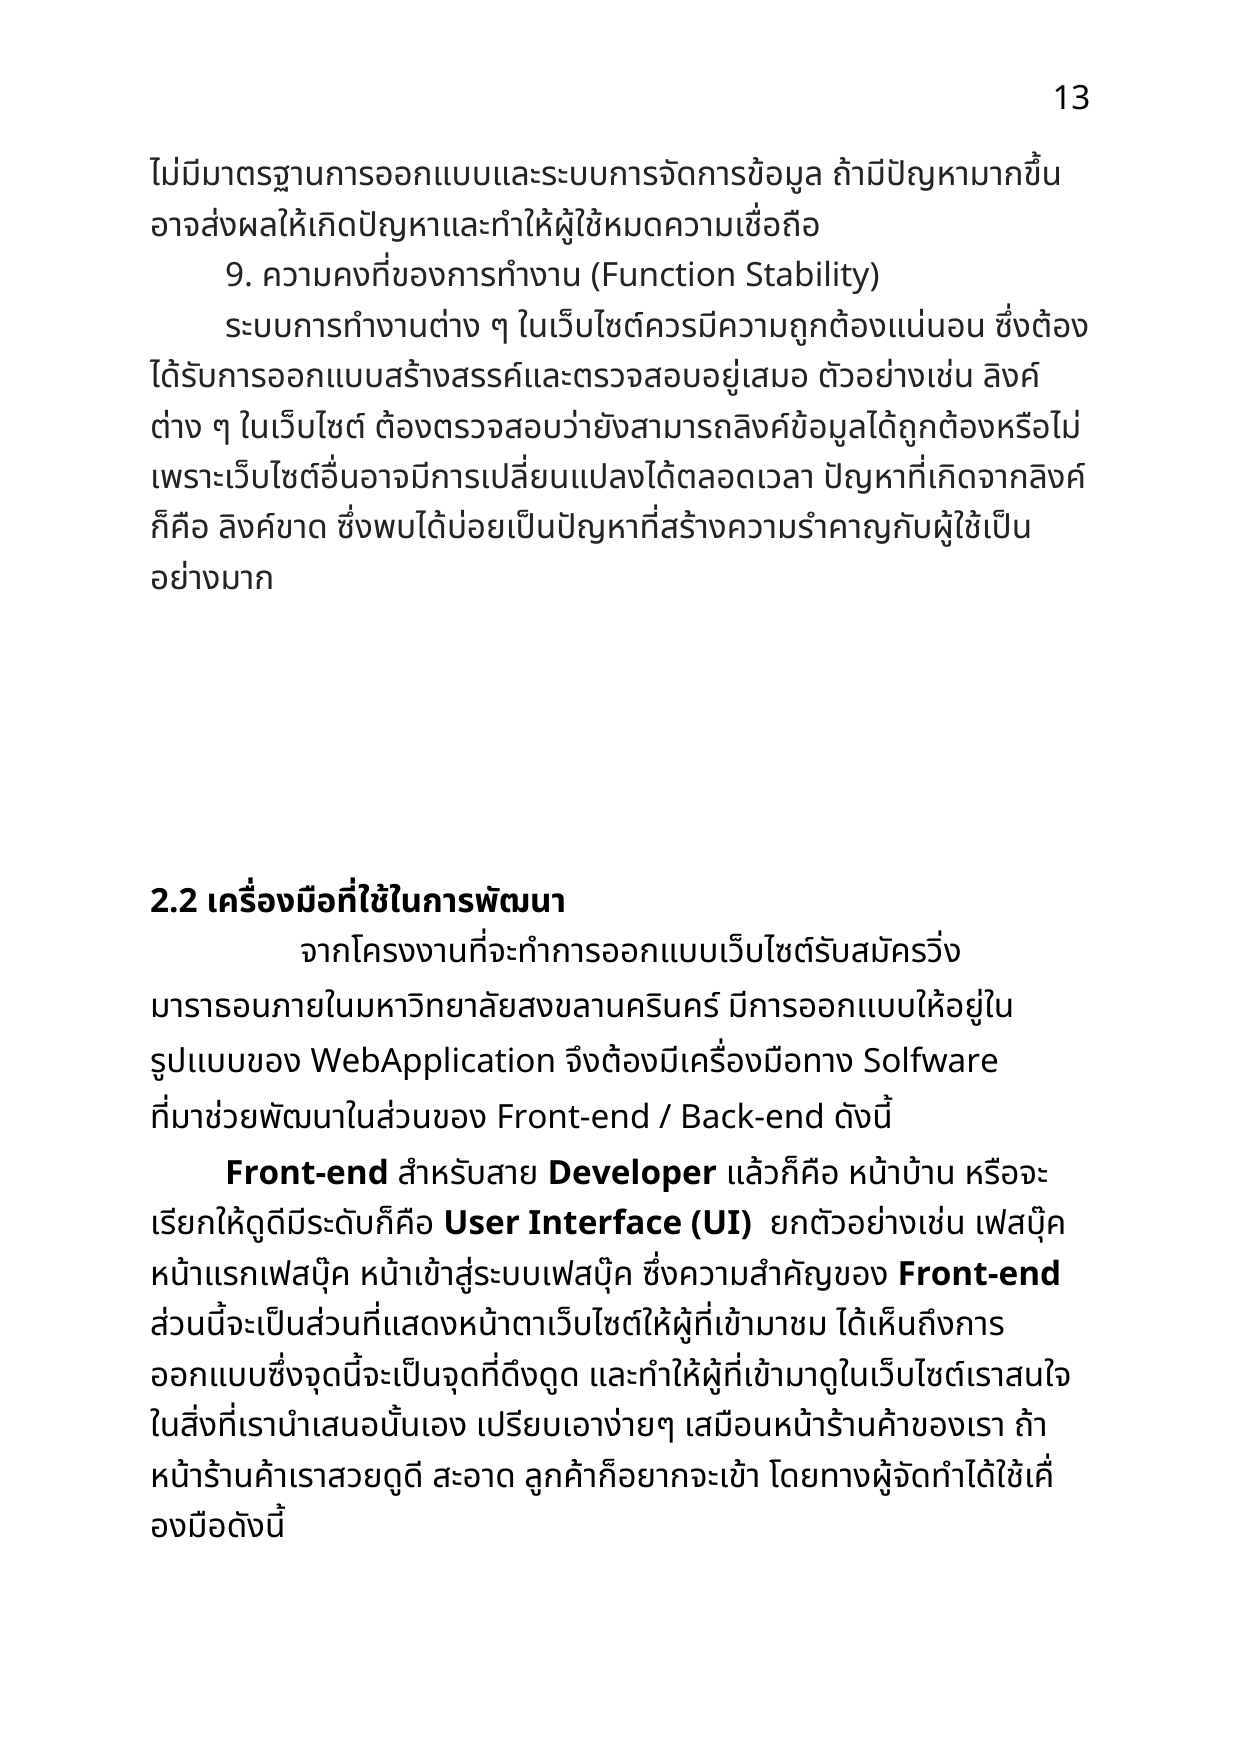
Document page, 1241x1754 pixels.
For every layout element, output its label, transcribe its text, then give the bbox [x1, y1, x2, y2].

text 2.2 เครื่องมือที่ใช้ในการพัฒนา [150, 877, 1090, 927]
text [150, 150, 1090, 251]
text จากโครงงานที่จะทำการออกแบบเว็บไซต์รับสมัครวิ่งมาราธอนภายในมหาวิทยาลัยสงขลานครินคร์ มีการออกเเบบให้อยู่ในรูปเเบบของ WebApplication จึงต้องมีเครื่องมือทาง Solfware ที่มาช่วยพัฒนาในส่วนของ Front-end / Back-end ดังนี้ [150, 927, 1038, 1143]
text ระบบการทำงานต่าง ๆ ในเว็บไซต์ควรมีความถูกต้องแน่นอน ซึ่งต้องได้รับการออกแบบสร้างสรรค์และตรวจสอบอยู่เสมอ ตัวอย่างเช่น ลิงค์ต่าง ๆ ในเว็บไซต์ ต้องตรวจสอบว่ายังสามารถลิงค์ข้อมูลได้ถูกต้องหรือไม่ เพราะเว็บไซต์อื่นอาจมีการเปลี่ยนแปลงได้ตลอดเวลา ปัญหาที่เกิดจากลิงค์ ก็คือ ลิงค์ขาด ซึ่งพบได้บ่อยเป็นปัญหาที่สร้างความรำคาญกับผู้ใช้เป็นอย่างมาก [150, 302, 1090, 604]
text 9. ความคงที่ของการทำงาน (Function Stability) [150, 251, 1090, 302]
text Front-end สำหรับสาย Developer แล้วก็คือ หน้าบ้าน หรือจะเรียกให้ดูดีมีระดับก็คือ User Interface (UI) ยกตัวอย่างเช่น เฟสบุ๊ค หน้าแรกเฟสบุ๊ค หน้าเข้าสู่ระบบเฟสบุ๊ค ซึ่งความสำคัญของ Front-end ส่วนนี้จะเป็นส่วนที่แสดงหน้าตาเว็บไซต์ให้ผู้ที่เข้ามาชม ได้เห็นถึงการออกแบบซึ่งจุดนี้จะเป็นจุดที่ดึงดูด และทำให้ผู้ที่เข้ามาดูในเว็บไซต์เราสนใจในสิ่งที่เรานำเสนอนั้นเอง เปรียบเอาง่ายๆ เสมือนหน้าร้านค้าของเรา ถ้าหน้าร้านค้าเราสวยดูดี สะอาด ลูกค้าก็อยากจะเข้า โดยทางผู้จัดทำได้ใช้เคื่องมือดังนี้ [150, 1148, 1090, 1552]
